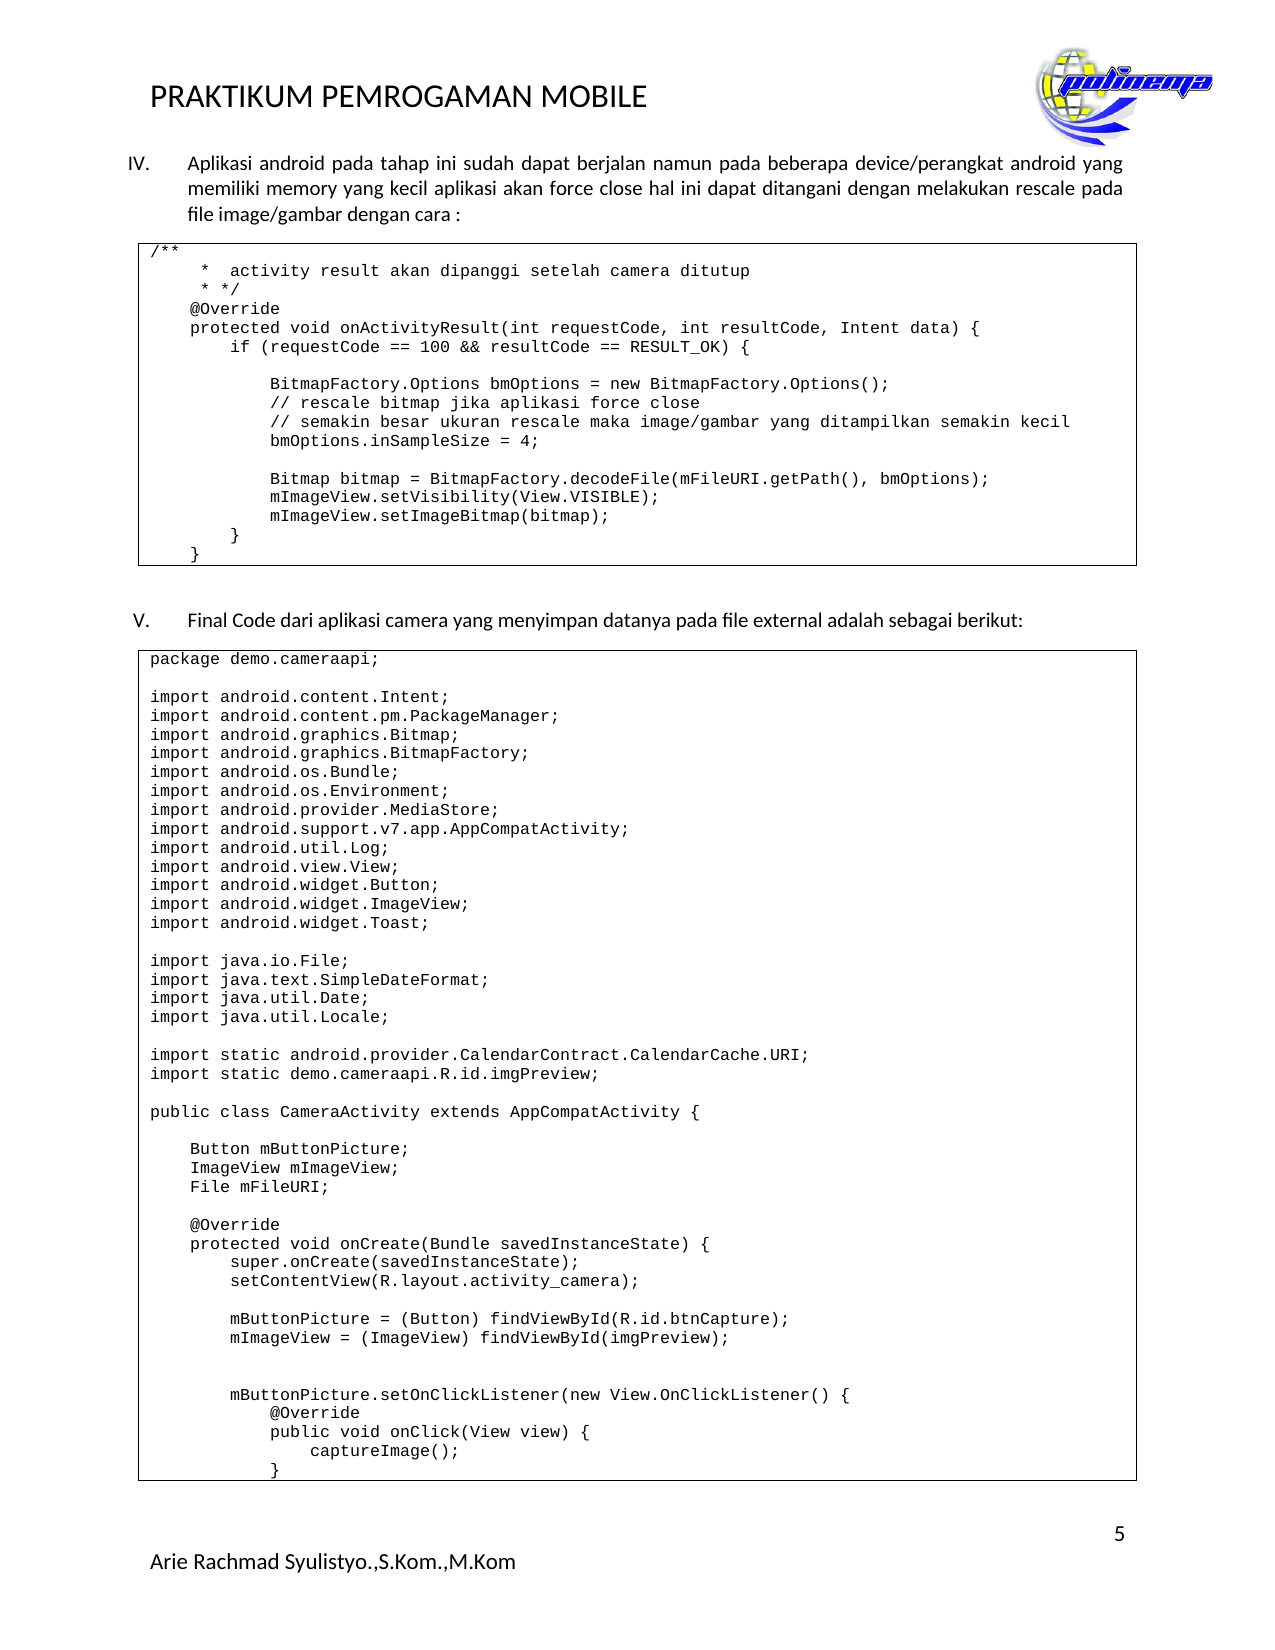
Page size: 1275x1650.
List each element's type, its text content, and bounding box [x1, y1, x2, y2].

picture [1034, 46, 1212, 147]
list Final Code dari aplikasi camera yang menyimpan datanya pada file external adalah sebagai berikut: [150, 608, 1125, 633]
table_header /** * activity result akan dipanggi setelah camera ditutup * */ @Override protected void onActivityResult(int requestCode, int resultCode, Intent data) { if (requestCode == 100 && resultCode == RESULT_OK) { BitmapFactory.Options bmOptions = new BitmapFactory.Options(); // rescale bitmap jika aplikasi force close // semakin besar ukuran rescale maka image/gambar yang ditampilkan semakin kecil bmOptions.inSampleSize = 4; Bitmap bitmap = BitmapFactory.decodeFile(mFileURI.getPath(), bmOptions); mImageView.setVisibility(View.VISIBLE); mImageView.setImageBitmap(bitmap); } } [139, 244, 1136, 564]
list Aplikasi android pada tahap ini sudah dapat berjalan namun pada beberapa device/perangkat android yang memiliki memory yang kecil aplikasi akan force close hal ini dapat ditangani dengan melakukan rescale pada file image/gambar dengan cara : [150, 150, 1125, 226]
